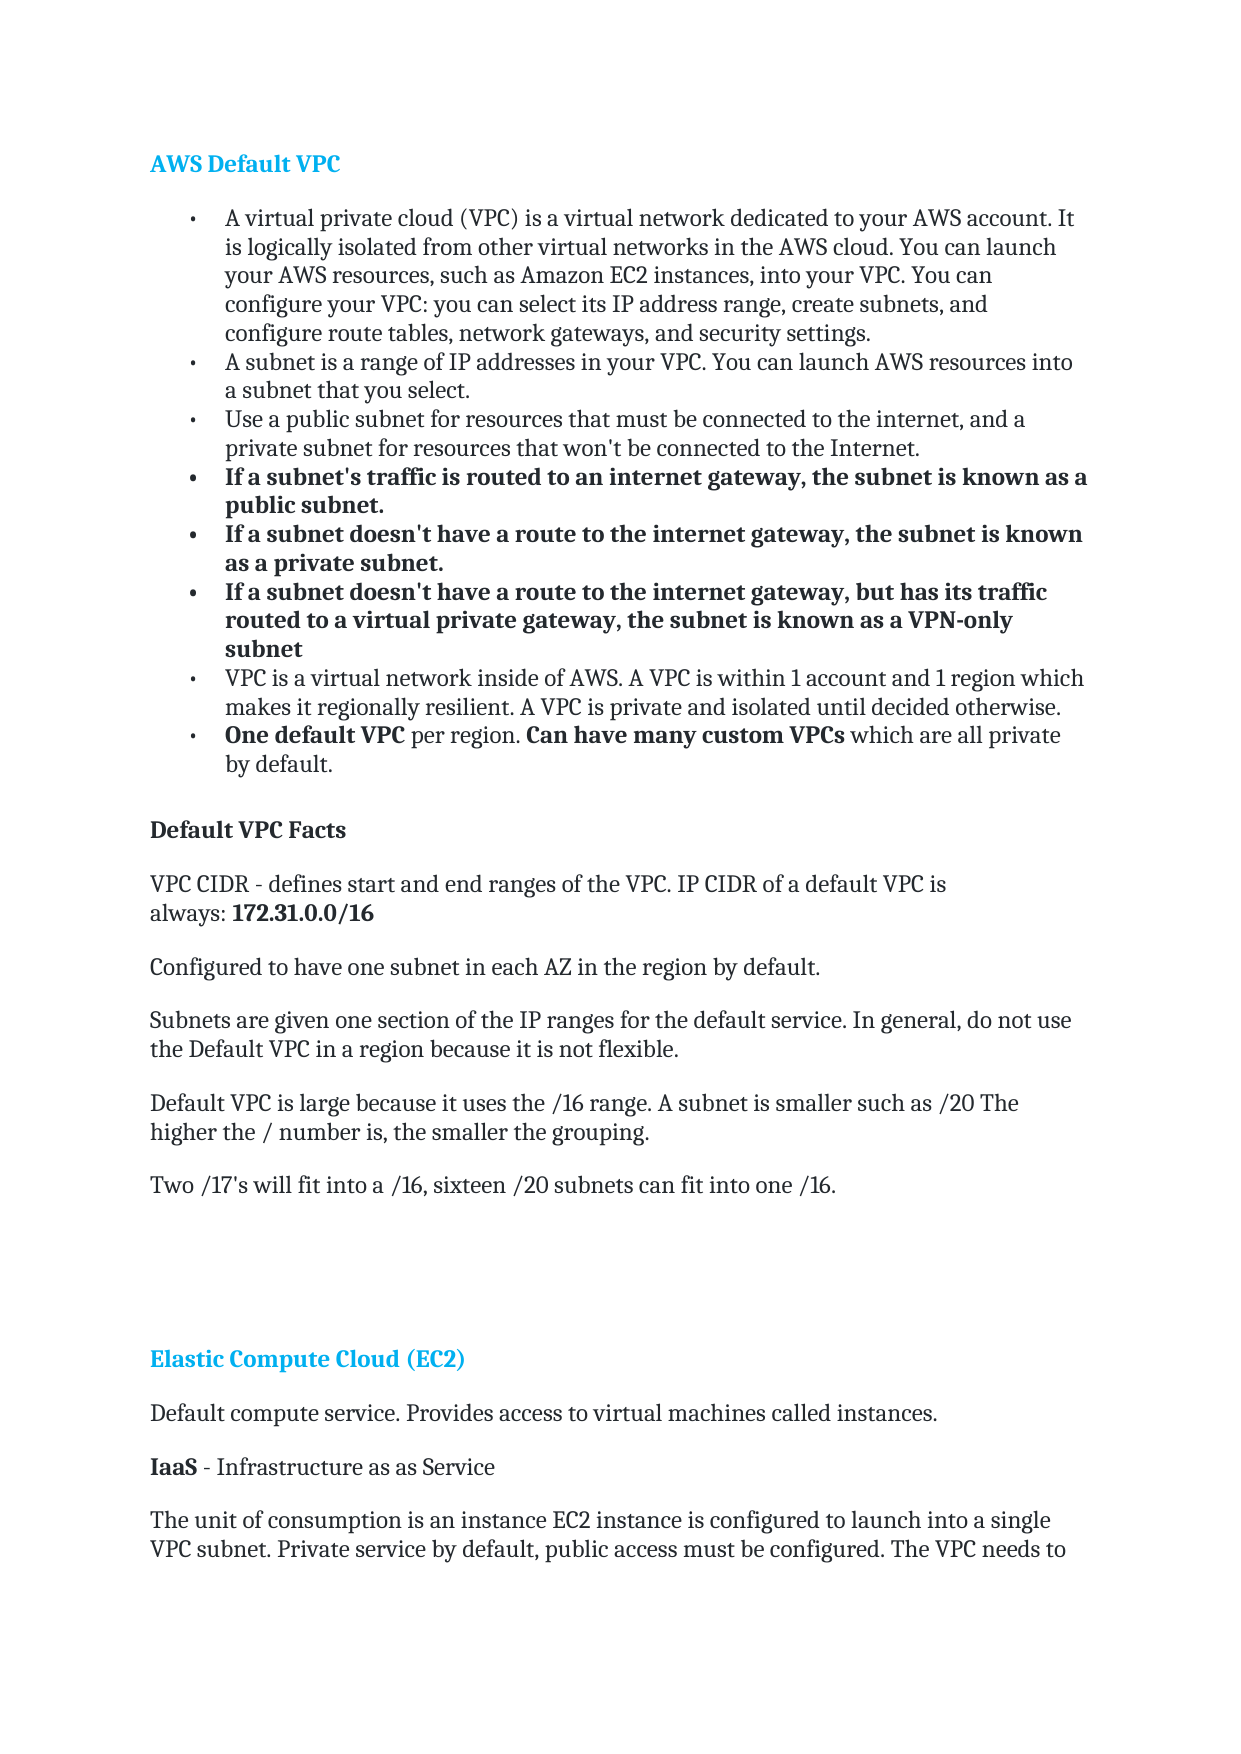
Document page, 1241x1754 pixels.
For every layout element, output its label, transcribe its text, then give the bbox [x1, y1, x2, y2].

list If a subnet doesn't have a route to the internet gateway, but has its traffic routed to a virtual private gateway, the subnet is known as a VPN-only subnet [187, 577, 1090, 664]
list Use a public subnet for resources that must be connected to the internet, and a private subnet for resources that won't be connected to the Internet. [187, 405, 1090, 462]
text Elastic Compute Cloud (EC2) [150, 1345, 1090, 1374]
list A virtual private cloud (VPC) is a virtual network dedicated to your AWS account. It is logically isolated from other virtual networks in the AWS cloud. You can launch your AWS resources, such as Amazon EC2 instances, into your VPC. You can configure your VPC: you can select its IP address range, create subnets, and configure route tables, network gateways, and security settings. [187, 204, 1090, 347]
text Two /17's will fit into a /16, sixteen /20 subnets can fit into one /16. [150, 1171, 1090, 1200]
list If a subnet doesn't have a route to the internet gateway, the subnet is known as a private subnet. [187, 520, 1090, 577]
list If a subnet's traffic is routed to an internet gateway, the subnet is known as a public subnet. [187, 462, 1090, 520]
list One default VPC per region. Can have many custom VPCs which are all private by default. [187, 721, 1090, 779]
text Default VPC is large because it uses the /16 range. A subnet is smaller such as /20 The higher the / number is, the smaller the grouping. [150, 1089, 1090, 1146]
text Default compute service. Provides access to virtual machines called instances. [150, 1399, 1090, 1427]
text Configured to have one subnet in each AZ in the region by default. [150, 952, 1090, 981]
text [150, 1506, 1090, 1564]
text IaaS - Infrastructure as as Service [150, 1452, 1090, 1481]
list A subnet is a range of IP addresses in your VPC. You can launch AWS resources into a subnet that you select. [187, 347, 1090, 405]
text Subnets are given one section of the IP ranges for the default service. In general, do not use the Default VPC in a region because it is not flexible. [150, 1006, 1090, 1064]
subtitle Default VPC Facts [150, 816, 1090, 845]
text VPC CIDR - defines start and end ranges of the VPC. IP CIDR of a default VPC is always: 172.31.0.0/16 [150, 870, 1090, 927]
list VPC is a virtual network inside of AWS. A VPC is within 1 account and 1 region which makes it regionally resilient. A VPC is private and isolated until decided otherwise. [187, 664, 1090, 721]
subtitle AWS Default VPC [150, 150, 1090, 179]
